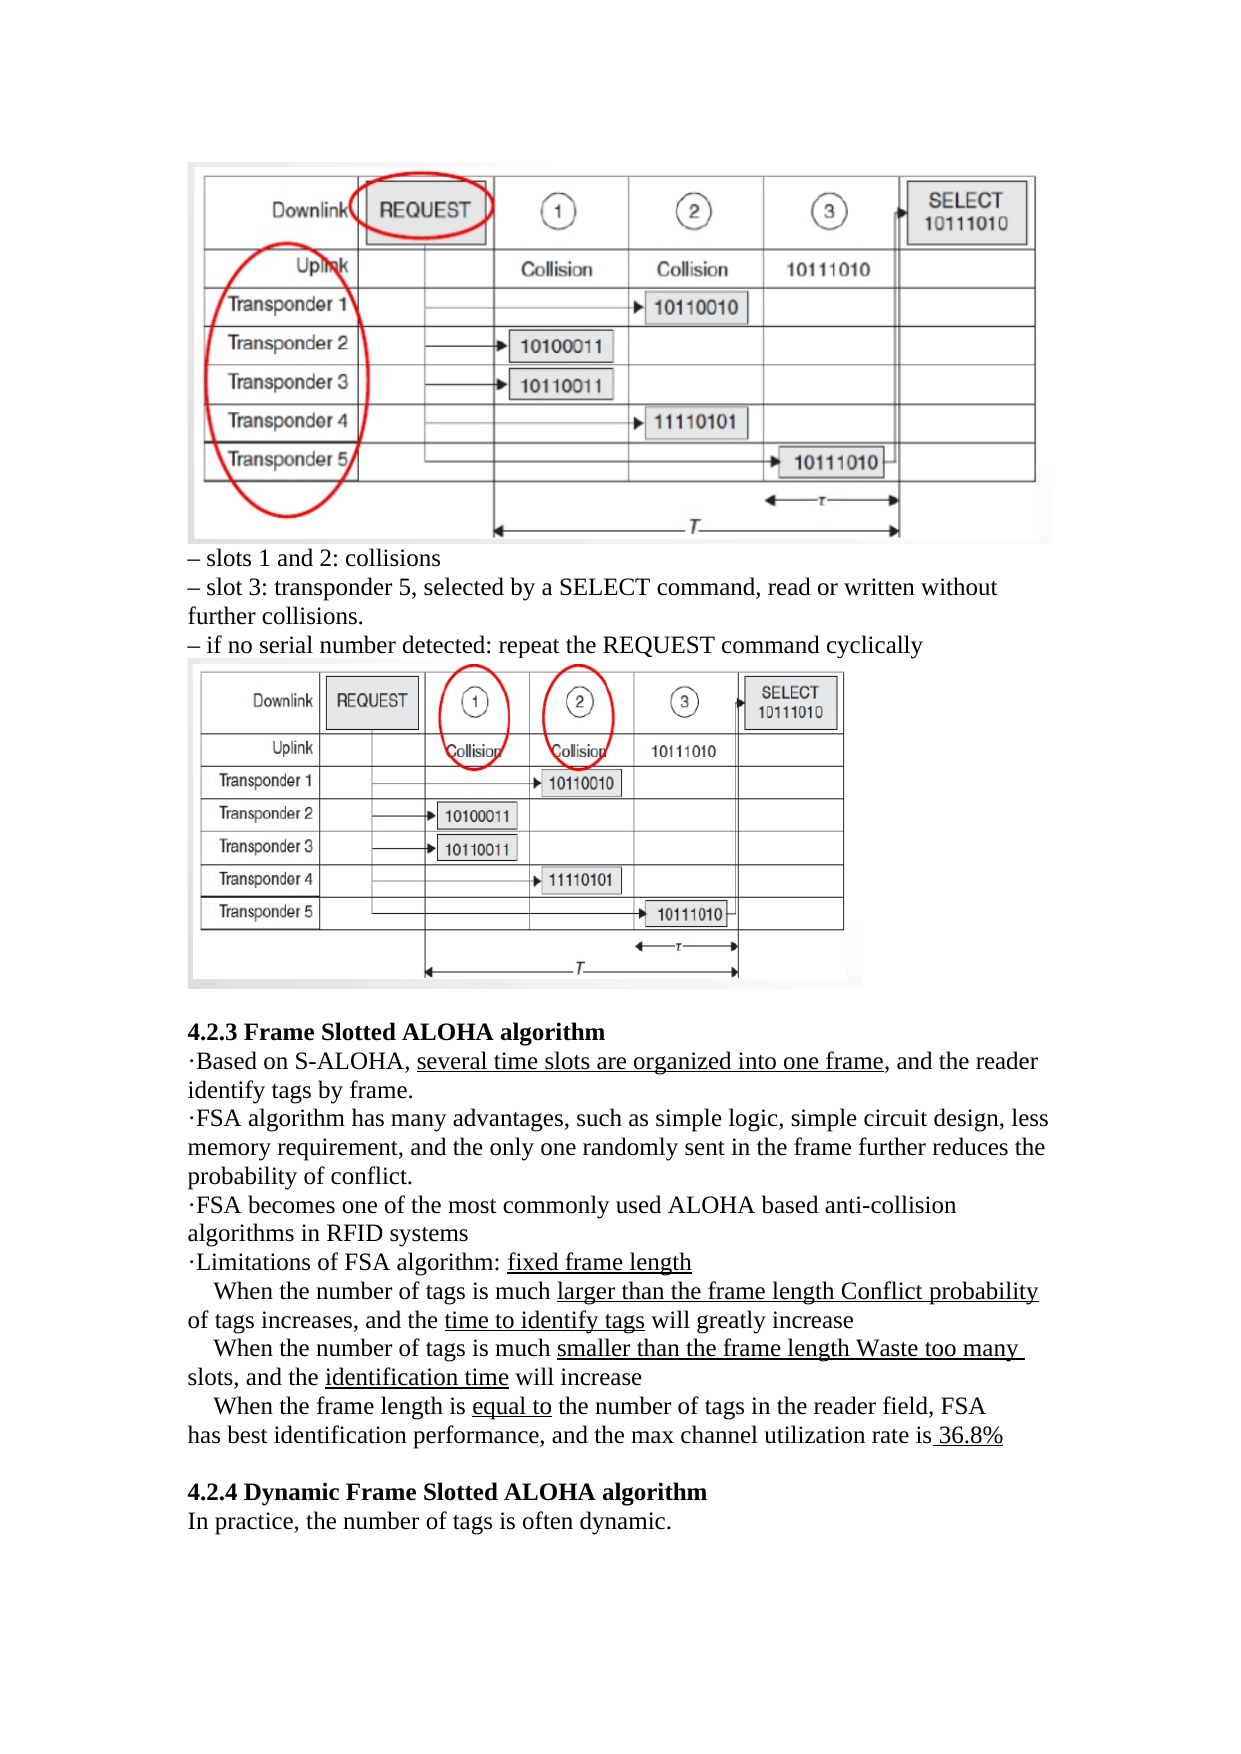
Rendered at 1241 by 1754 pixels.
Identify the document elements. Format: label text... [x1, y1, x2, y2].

text 4.2.3 Frame Slotted ALOHA algorithm [187, 1017, 1053, 1046]
text  When the number of tags is much smaller than the frame length Waste too many slots, and the identification time will increase [187, 1333, 1053, 1391]
text In practice, the number of tags is often dynamic. [187, 1506, 1053, 1535]
text ·Based on S-ALOHA, several time slots are organized into one frame, and the reader identify tags by frame. [187, 1046, 1053, 1103]
picture [187, 658, 863, 989]
text ·Limitations of FSA algorithm: fixed frame length [187, 1247, 1053, 1276]
text  When the frame length is equal to the number of tags in the reader field, FSA [187, 1391, 1053, 1420]
text ·FSA becomes one of the most commonly used ALOHA based anti-collision algorithms in RFID systems [187, 1190, 1053, 1247]
text 4.2.4 Dynamic Frame Slotted ALOHA algorithm [187, 1477, 1053, 1506]
picture [187, 162, 1053, 544]
text ·FSA algorithm has many advantages, such as simple logic, simple circuit design, less memory requirement, and the only one randomly sent in the frame further reduces the probability of conflict. [187, 1103, 1053, 1190]
text – slot 3: transponder 5, selected by a SELECT command, read or written without further collisions. [187, 572, 1053, 630]
text  When the number of tags is much larger than the frame length Conflict probability of tags increases, and the time to identify tags will greatly increase [187, 1276, 1053, 1333]
text has best identification performance, and the max channel utilization rate is 36.8% [187, 1420, 1053, 1448]
text – slots 1 and 2: collisions [187, 544, 1053, 572]
text – if no serial number detected: repeat the REQUEST command cyclically [187, 630, 1053, 658]
